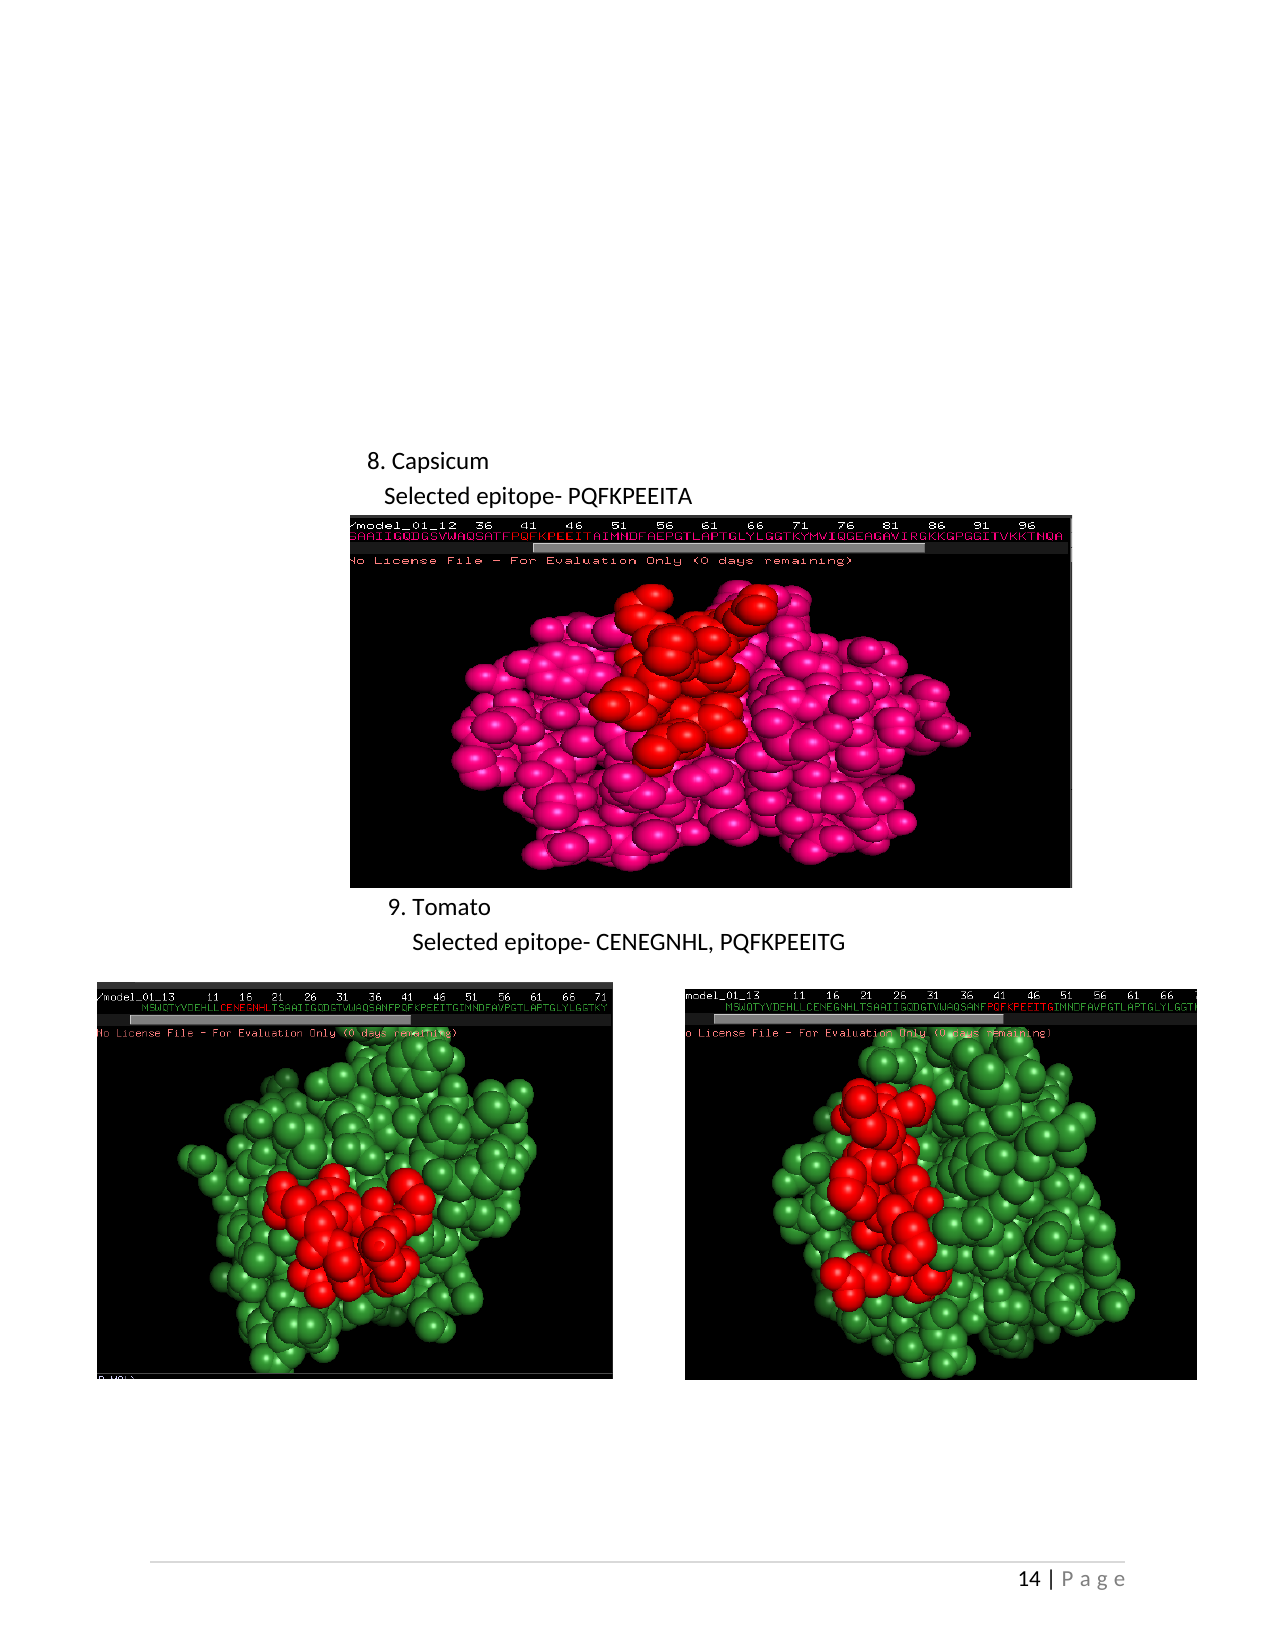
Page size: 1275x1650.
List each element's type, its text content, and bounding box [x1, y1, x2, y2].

list Selected epitope- CENEGNHL, PQFKPEEITG [350, 926, 1125, 957]
picture [350, 515, 1073, 888]
list 8. Capsicum [350, 446, 1125, 476]
list Selected epitope- PQFKPEEITA [350, 481, 1125, 511]
list 9. Tomato [387, 891, 1125, 922]
picture [685, 989, 1197, 1380]
picture [97, 982, 613, 1379]
